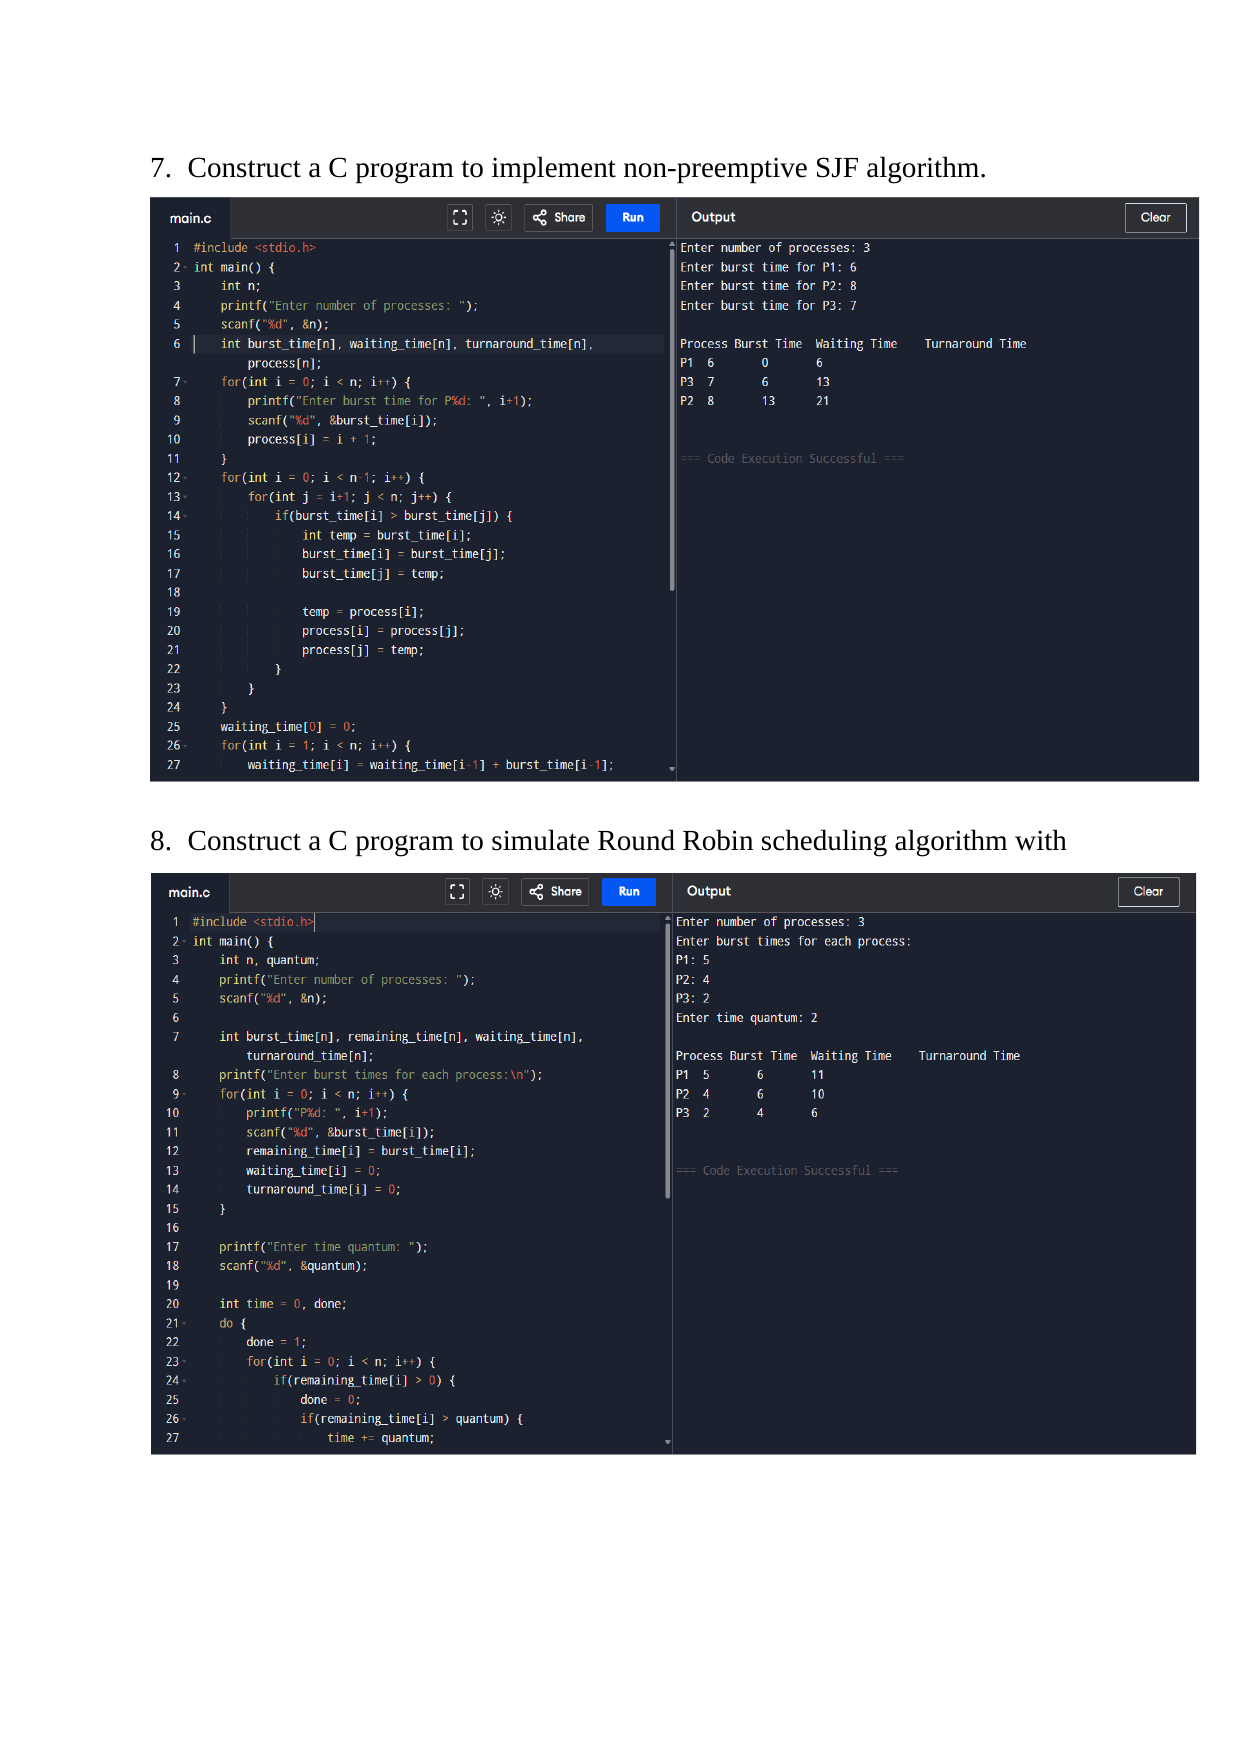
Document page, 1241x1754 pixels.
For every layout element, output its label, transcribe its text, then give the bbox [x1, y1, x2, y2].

list Construct a C program to implement non-preemptive SJF algorithm. [150, 150, 1090, 183]
list Construct a C program to simulate Round Robin scheduling algorithm with [150, 823, 1090, 856]
picture [151, 873, 1197, 1455]
picture [150, 197, 1200, 782]
